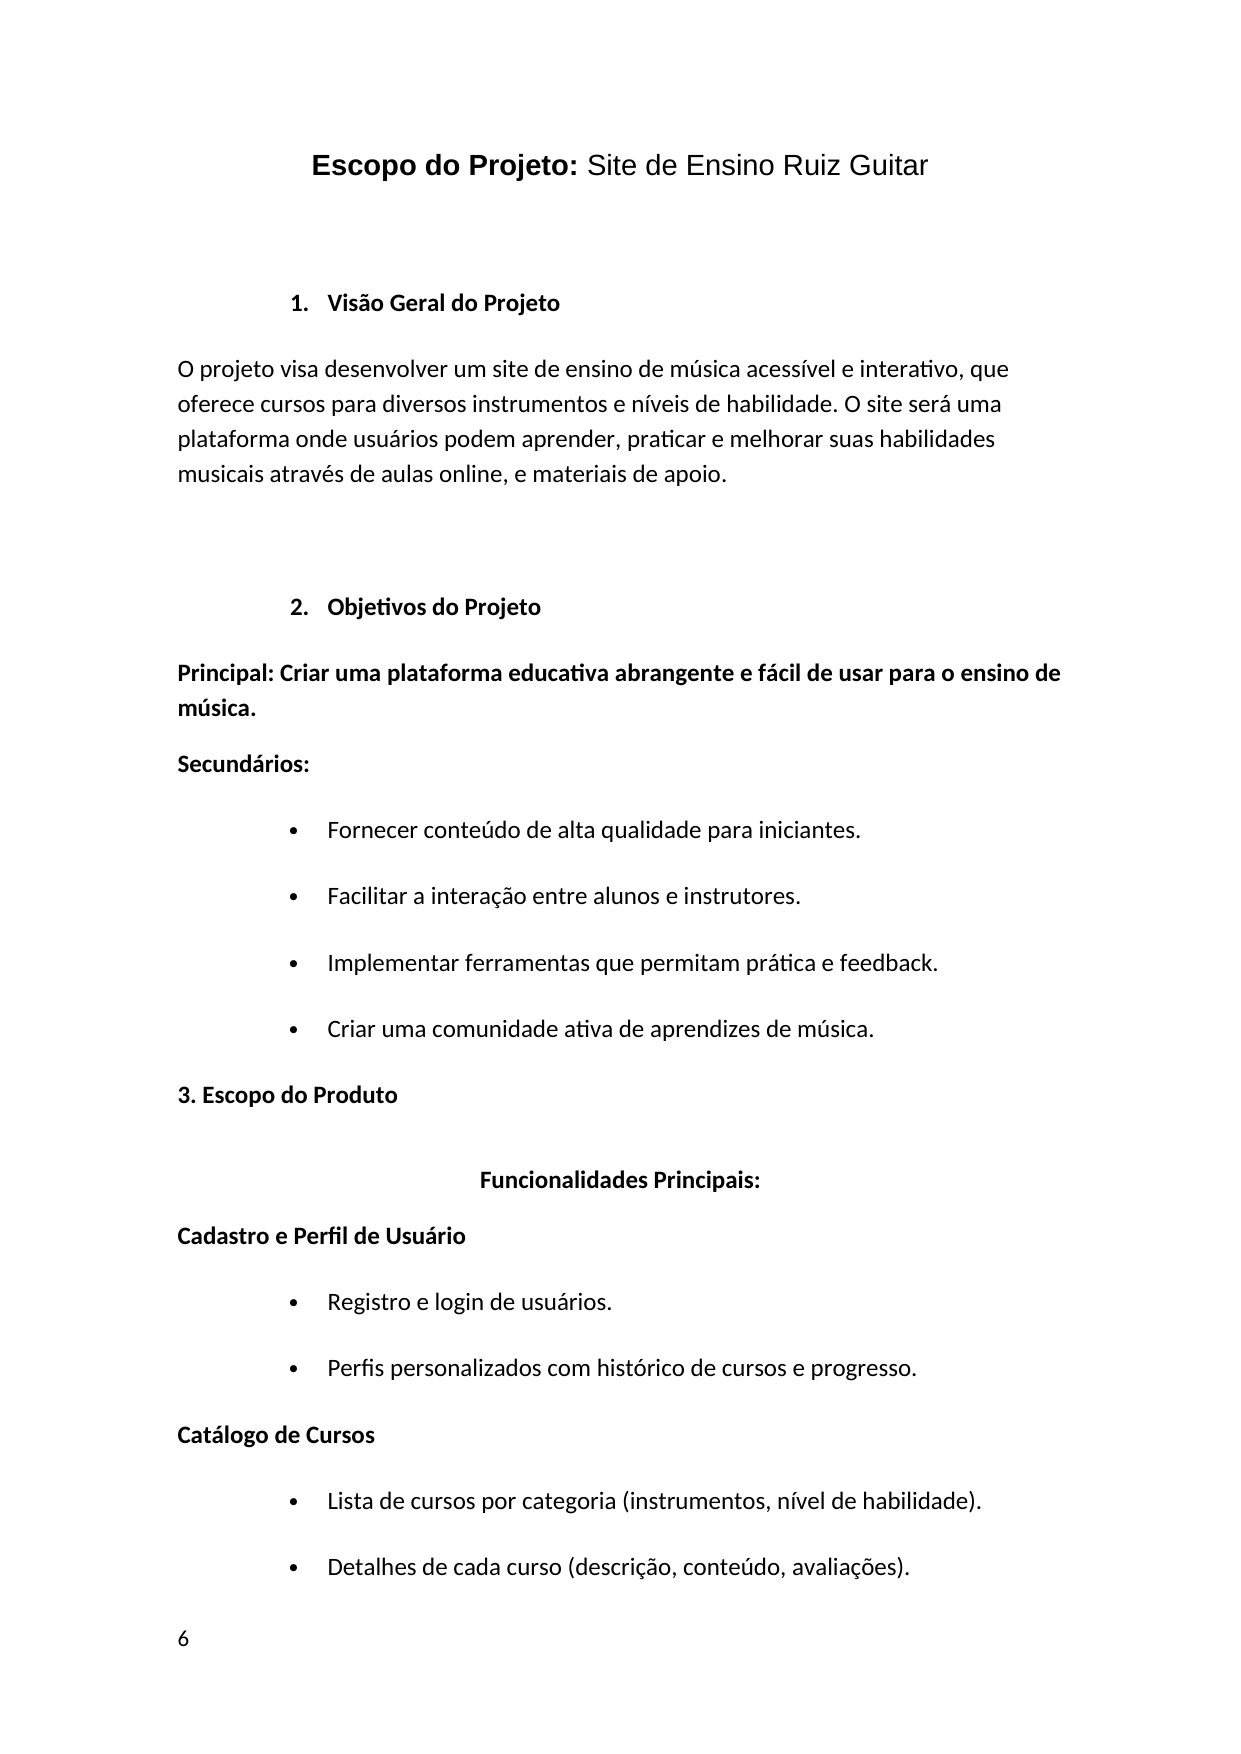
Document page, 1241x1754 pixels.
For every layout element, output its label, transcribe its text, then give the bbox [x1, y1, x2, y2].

subtitle Catálogo de Cursos [177, 1419, 1063, 1449]
list Criar uma comunidade ativa de aprendizes de música. [290, 1013, 1063, 1043]
list Registro e login de usuários. [290, 1286, 1063, 1317]
list Perfis personalizados com histórico de cursos e progresso. [290, 1353, 1063, 1383]
list Detalhes de cada curso (descrição, conteúdo, avaliações). [290, 1551, 1063, 1582]
list Objetivos do Projeto [290, 591, 1063, 621]
subtitle Secundários: [177, 748, 1063, 778]
list Fornecer conteúdo de alta qualidade para iniciantes. [290, 814, 1063, 845]
text O projeto visa desenvolver um site de ensino de música acessível e interativo, que oferece cursos para diversos instrumentos e níveis de habilidade. O site será uma plataforma onde usuários podem aprender, praticar e melhorar suas habilidades musicais através de aulas online, e materiais de apoio. [177, 353, 1063, 489]
list Visão Geral do Projeto [290, 287, 1063, 318]
subtitle 3. Escopo do Produto [177, 1079, 1063, 1110]
subtitle Principal: Criar uma plataforma educativa abrangente e fácil de usar para o ensino de música. [177, 657, 1063, 723]
subtitle Funcionalidades Principais: [177, 1164, 1063, 1195]
list Facilitar a interação entre alunos e instrutores. [290, 881, 1063, 911]
subtitle Escopo do Projeto: Site de Ensino Ruiz Guitar [177, 148, 1063, 181]
subtitle Cadastro e Perfil de Usuário [177, 1220, 1063, 1251]
list Implementar ferramentas que permitam prática e feedback. [290, 947, 1063, 977]
list Lista de cursos por categoria (instrumentos, nível de habilidade). [290, 1485, 1063, 1516]
